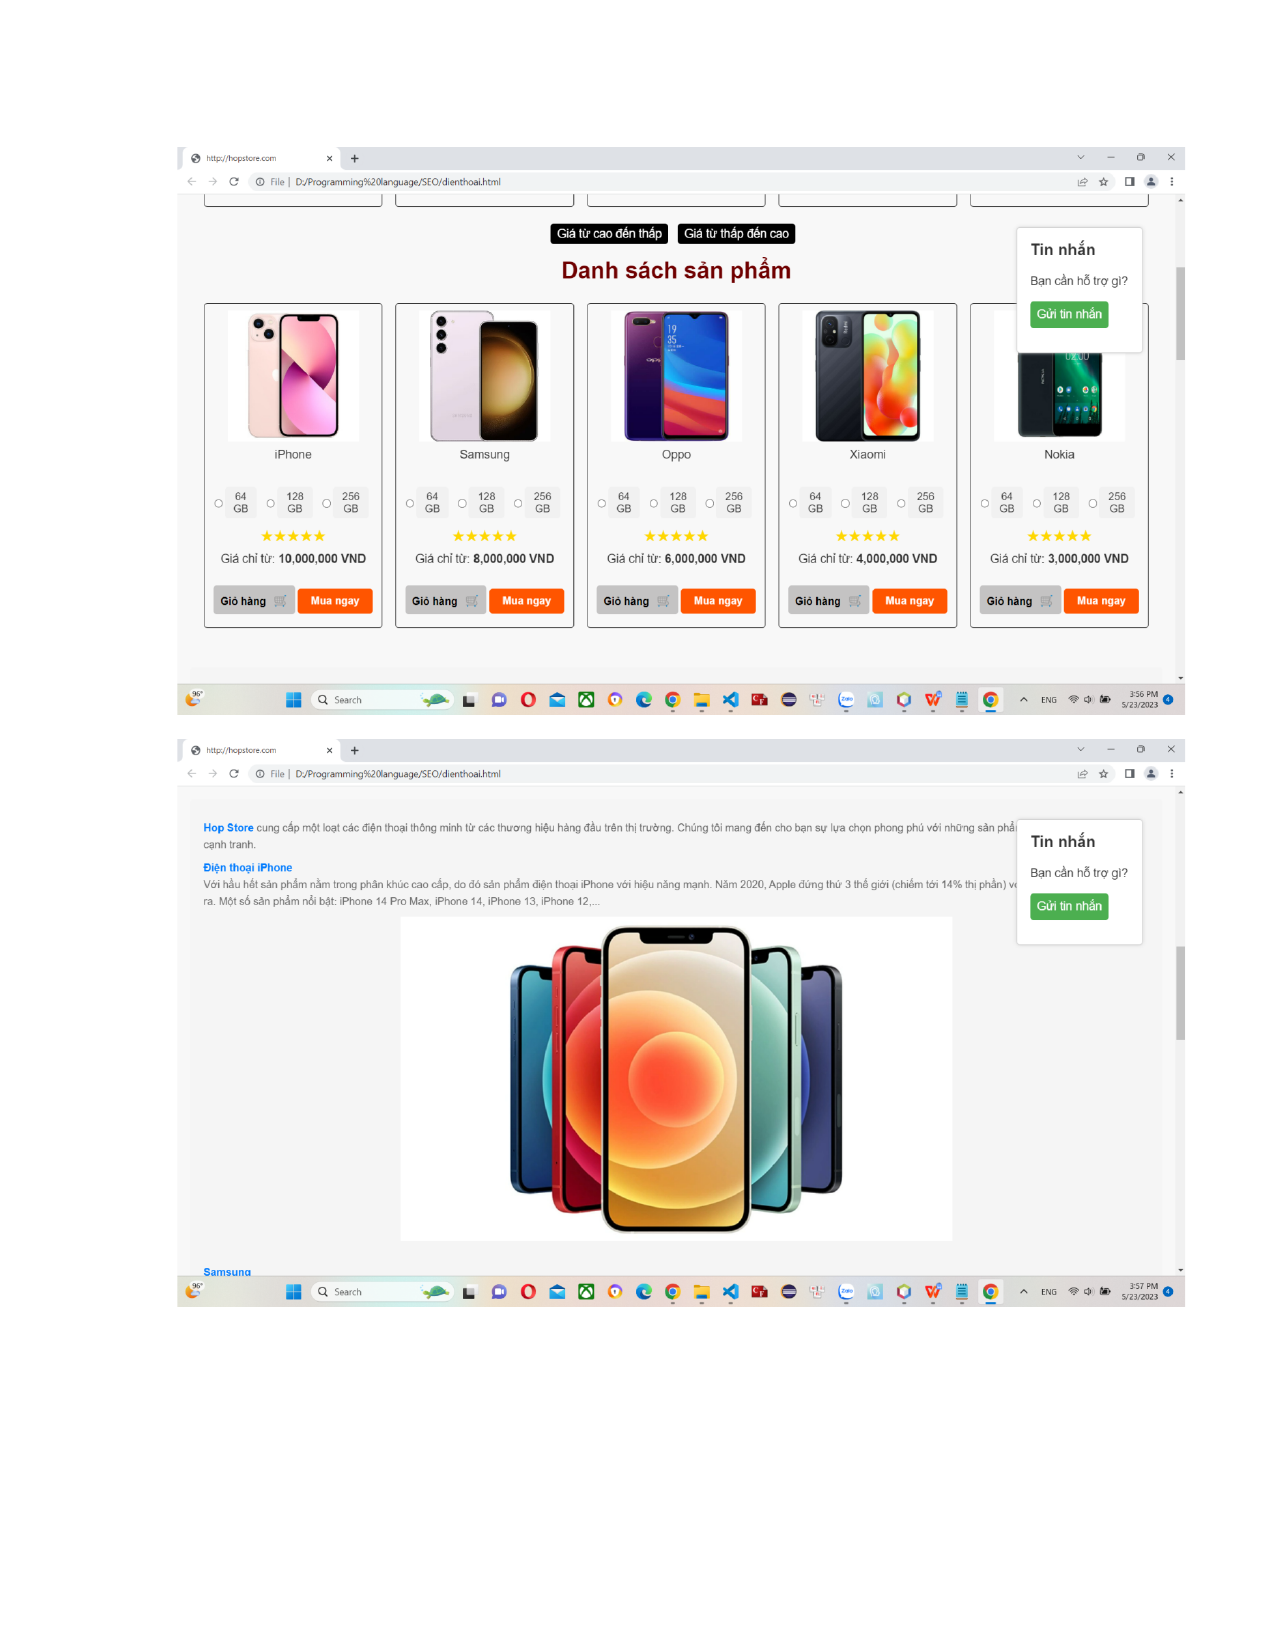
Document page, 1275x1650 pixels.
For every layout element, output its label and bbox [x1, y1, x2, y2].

picture [177, 147, 1186, 715]
picture [177, 739, 1186, 1307]
